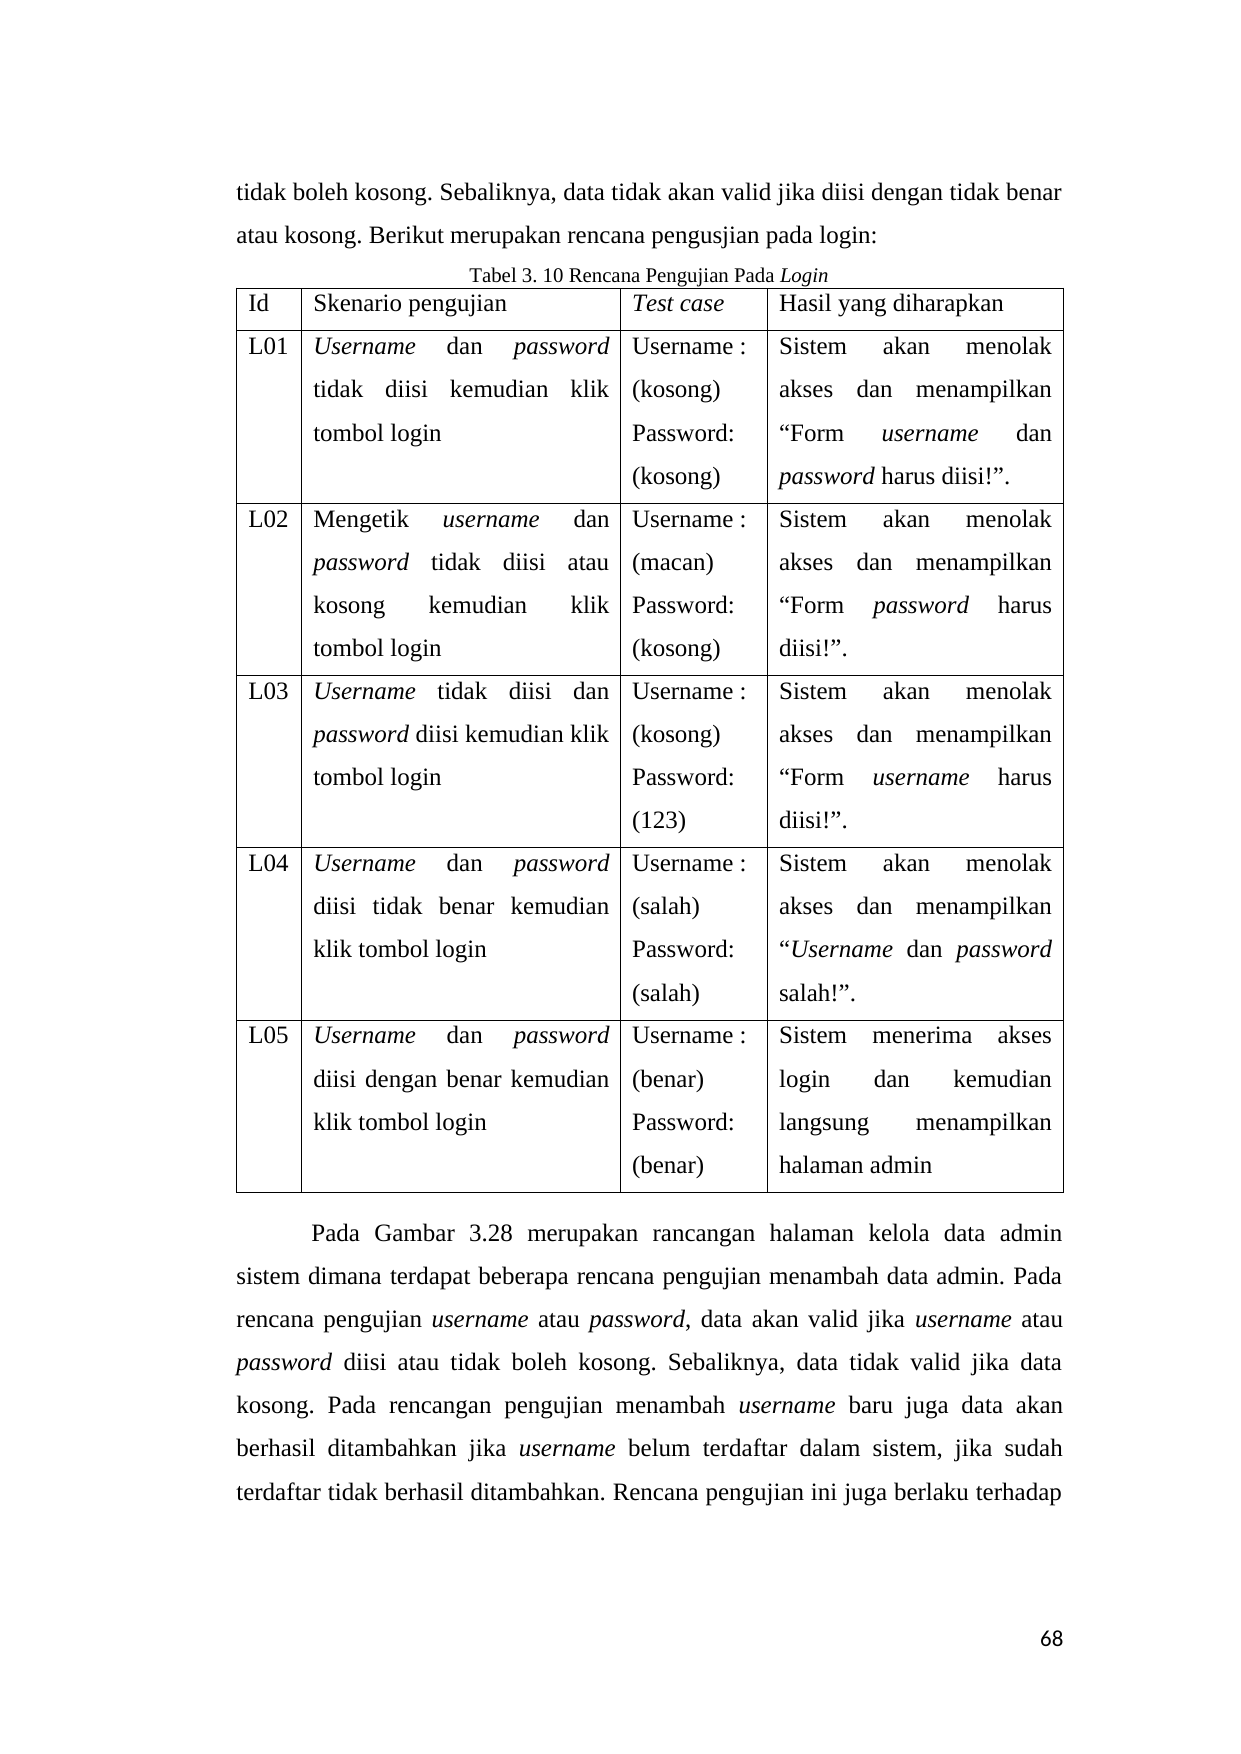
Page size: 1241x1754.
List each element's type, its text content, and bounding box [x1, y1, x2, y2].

table_cell Username dan password diisi dengan benar kemudian klik tombol login [302, 1021, 620, 1192]
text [236, 177, 1063, 249]
table_cell Sistem akan menolak akses dan menampilkan “Form username dan password harus diisi!”. [768, 331, 1063, 503]
table_cell Sistem akan menolak akses dan menampilkan “Form username harus diisi!”. [768, 676, 1063, 847]
table_cell Username : (kosong) Password: (123) [621, 676, 767, 847]
table_cell L02 [237, 504, 301, 675]
table_cell Username : (macan) Password: (kosong) [621, 504, 767, 675]
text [236, 1218, 1063, 1505]
table_cell L01 [237, 331, 301, 503]
table_cell Sistem akan menolak akses dan menampilkan “Form password harus diisi!”. [768, 504, 1063, 675]
table_cell Sistem menerima akses login dan kemudian langsung menampilkan halaman admin [768, 1021, 1063, 1192]
table_cell Username dan password diisi tidak benar kemudian klik tombol login [302, 848, 620, 1019]
table_cell Username dan password tidak diisi kemudian klik tombol login [302, 331, 620, 503]
table_cell L05 [237, 1021, 301, 1192]
table_cell Mengetik username dan password tidak diisi atau kosong kemudian klik tombol login [302, 504, 620, 675]
table_cell L04 [237, 848, 301, 1019]
table_header Test case [621, 289, 767, 330]
table_cell Username tidak diisi dan password diisi kemudian klik tombol login [302, 676, 620, 847]
table_cell L03 [237, 676, 301, 847]
table_cell Username : (benar) Password: (benar) [621, 1021, 767, 1192]
table_cell Username : (kosong) Password: (kosong) [621, 331, 767, 503]
table_header Id [237, 289, 301, 330]
text Tabel 3. 10 Rencana Pengujian Pada Login [236, 263, 1063, 287]
table_header Hasil yang diharapkan [768, 289, 1063, 330]
table_cell Username : (salah) Password: (salah) [621, 848, 767, 1019]
table_header Skenario pengujian [302, 289, 620, 330]
table_cell Sistem akan menolak akses dan menampilkan “Username dan password salah!”. [768, 848, 1063, 1019]
